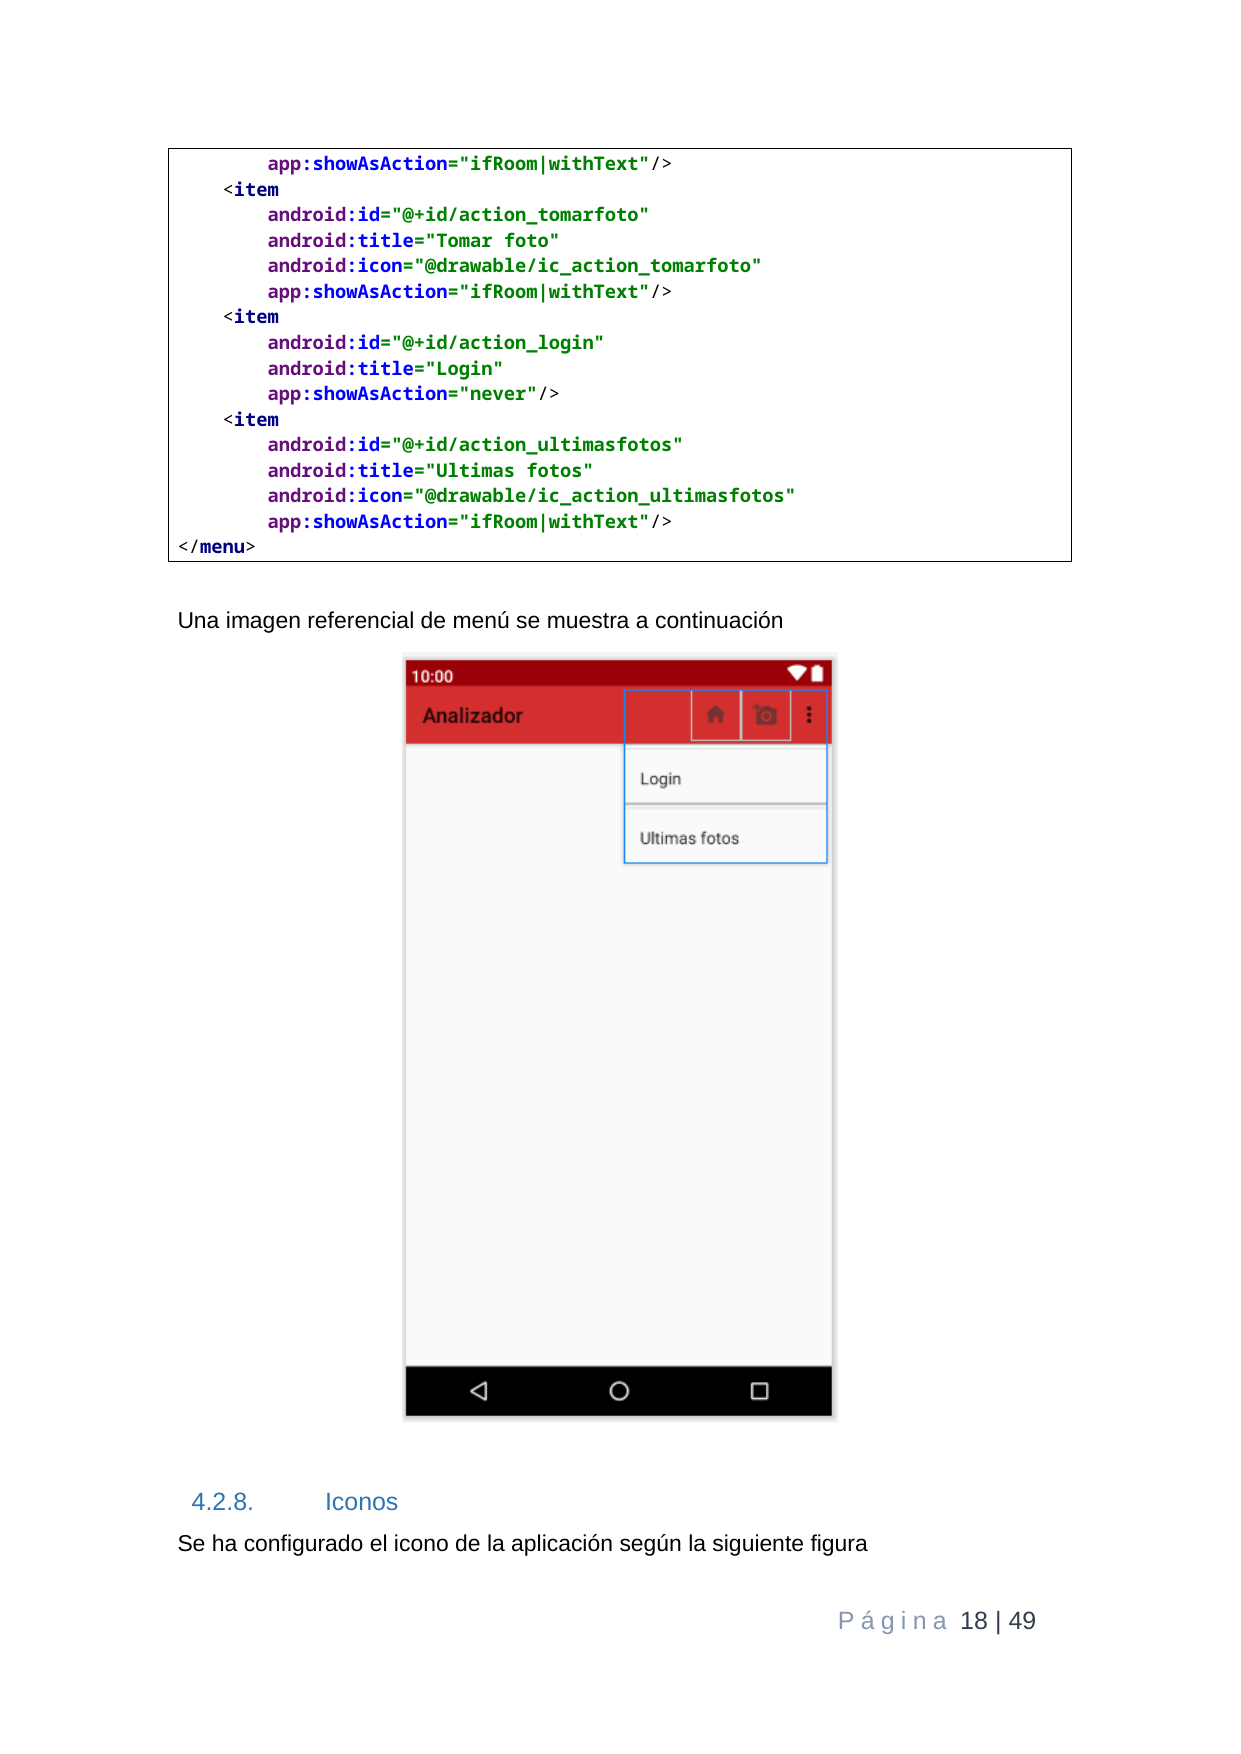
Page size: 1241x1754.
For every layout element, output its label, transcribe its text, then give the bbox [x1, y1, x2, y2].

text Una imagen referencial de menú se muestra a continuación [177, 607, 1063, 634]
text Se ha configurado el icono de la aplicación según la siguiente figura [177, 1530, 1063, 1556]
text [169, 149, 1071, 561]
subtitle Iconos [191, 1487, 1063, 1515]
picture [402, 652, 839, 1423]
